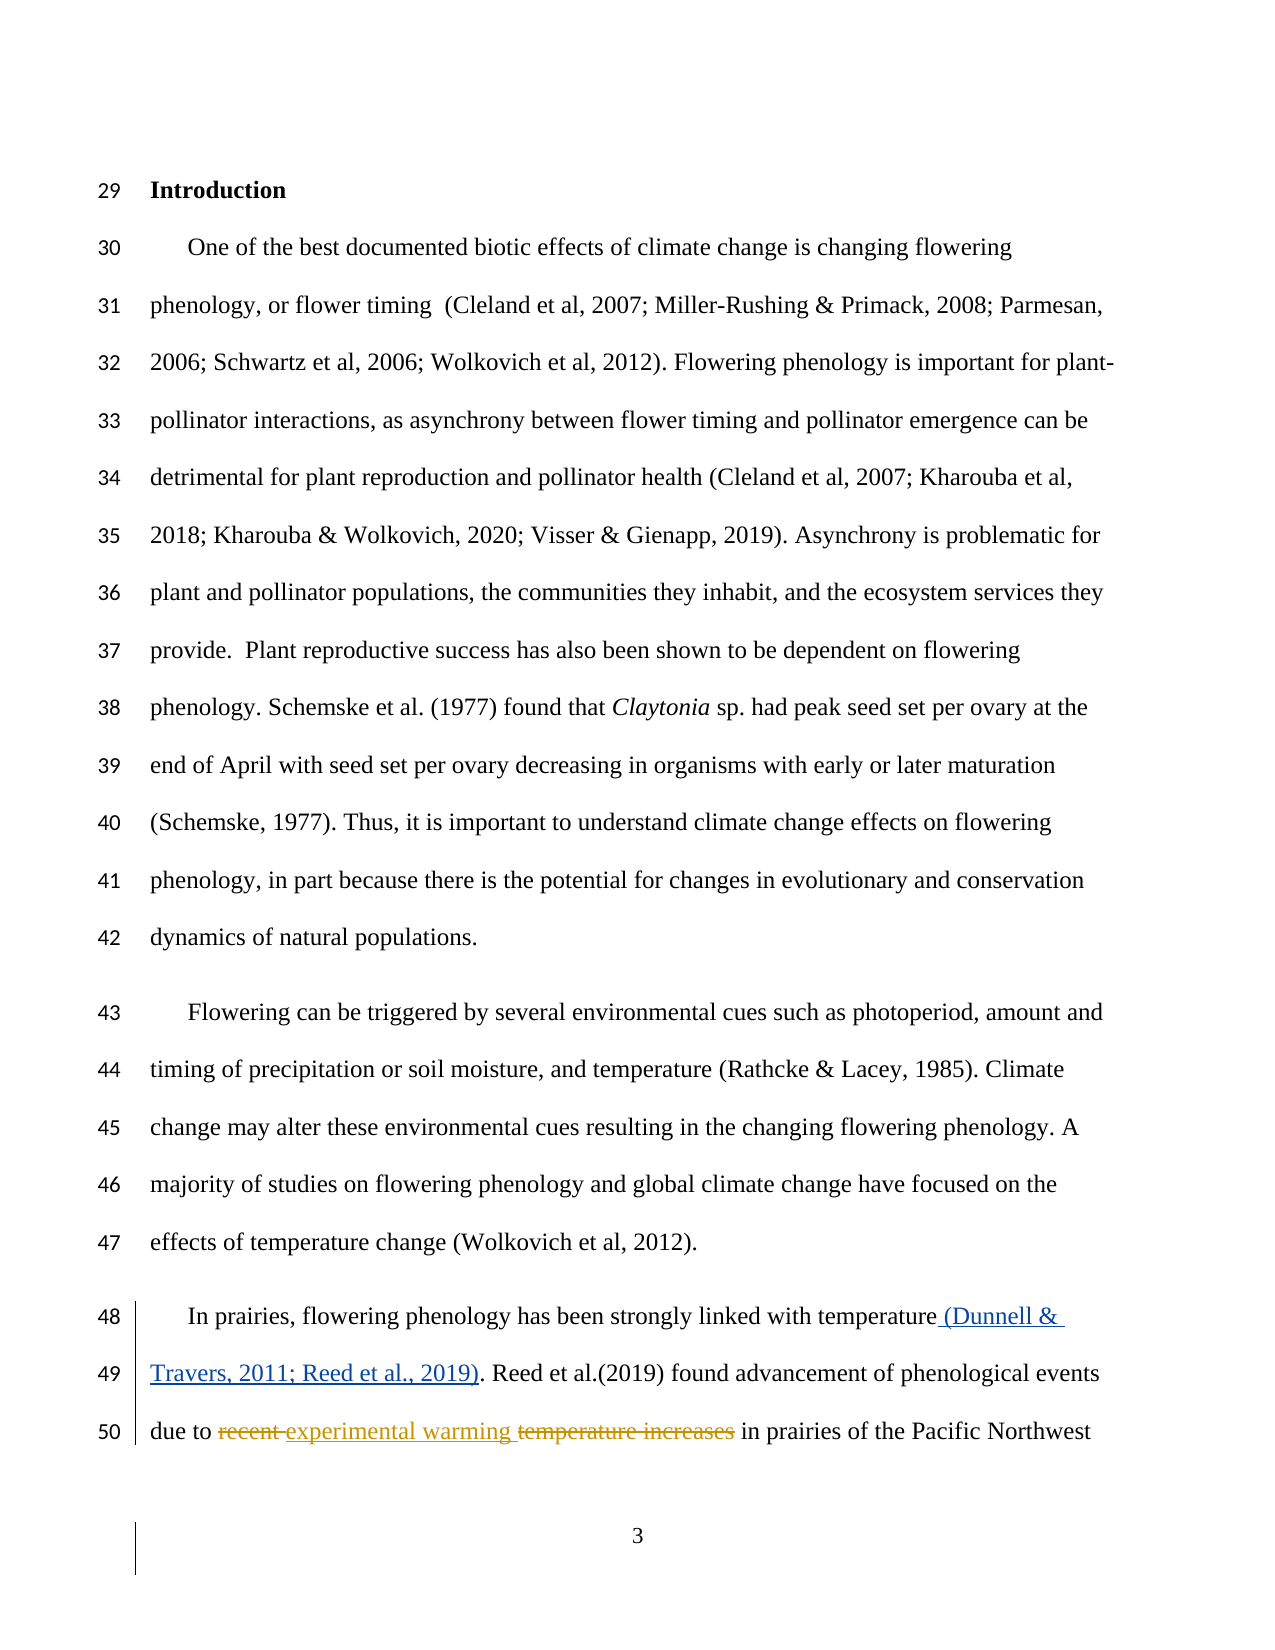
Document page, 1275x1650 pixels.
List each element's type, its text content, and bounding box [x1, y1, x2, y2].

text One of the best documented biotic effects of climate change is changing flowering phenology, or flower timing (Cleland et al, 2007; Miller-Rushing & Primack, 2008; Parmesan, 2006; Schwartz et al, 2006; Wolkovich et al, 2012). Flowering phenology is important for plant-pollinator interactions, as asynchrony between flower timing and pollinator emergence can be detrimental for plant reproduction and pollinator health (Cleland et al, 2007; Kharouba et al, 2018; Kharouba & Wolkovich, 2020; Visser & Gienapp, 2019). Asynchrony is problematic for plant and pollinator populations, the communities they inhabit, and the ecosystem services they provide. Plant reproductive success has also been shown to be dependent on flowering phenology. Schemske et al. (1977) found that Claytonia sp. had peak seed set per ovary at the end of April with seed set per ovary decreasing in organisms with early or later maturation (Schemske, 1977). Thus, it is important to understand climate change effects on flowering phenology, in part because there is the potential for changes in evolutionary and conservation dynamics of natural populations. [150, 232, 1125, 951]
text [150, 1301, 1125, 1444]
text Flowering can be triggered by several environmental cues such as photoperiod, amount and timing of precipitation or soil moisture, and temperature (Rathcke & Lacey, 1985). Climate change may alter these environmental cues resulting in the changing flowering phenology. A majority of studies on flowering phenology and global climate change have focused on the effects of temperature change (Wolkovich et al, 2012). [150, 997, 1125, 1255]
subtitle Introduction [150, 175, 1125, 204]
